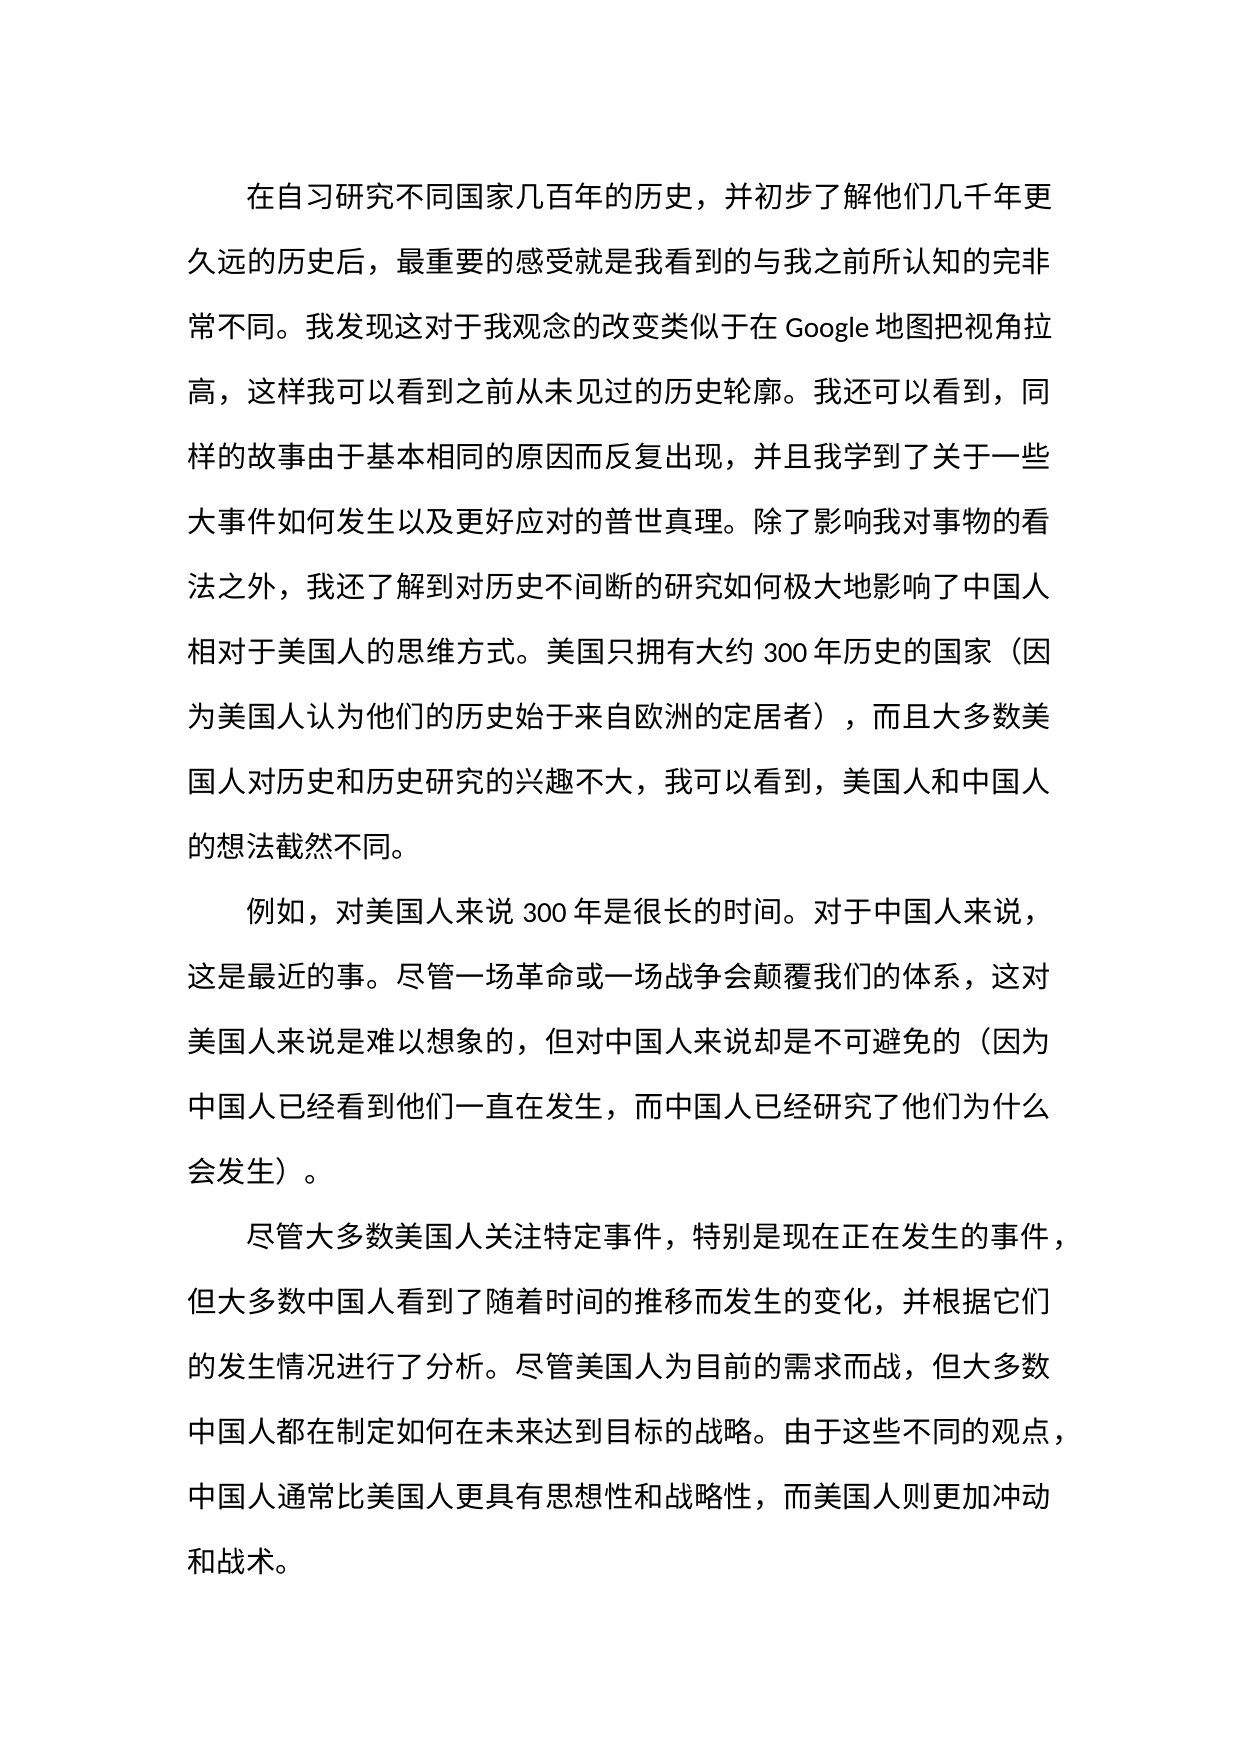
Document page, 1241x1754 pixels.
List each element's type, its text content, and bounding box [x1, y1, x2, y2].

text 例如，对美国人来说300年是很长的时间。对于中国人来说，这是最近的事。尽管一场革命或一场战争会颠覆我们的体系，这对美国人来说是难以想象的，但对中国人来说却是不可避免的（因为中国人已经看到他们一直在发生，而中国人已经研究了他们为什么会发生）。 [187, 877, 1053, 1202]
text 尽管大多数美国人关注特定事件，特别是现在正在发生的事件，但大多数中国人看到了随着时间的推移而发生的变化，并根据它们的发生情况进行了分析。尽管美国人为目前的需求而战，但大多数中国人都在制定如何在未来达到目标的战略。由于这些不同的观点，中国人通常比美国人更具有思想性和战略性，而美国人则更加冲动和战术。 [187, 1202, 1053, 1592]
text 在自习研究不同国家几百年的历史，并初步了解他们几千年更久远的历史后，最重要的感受就是我看到的与我之前所认知的完非常不同。我发现这对于我观念的改变类似于在Google地图把视角拉高，这样我可以看到之前从未见过的历史轮廓。我还可以看到，同样的故事由于基本相同的原因而反复出现，并且我学到了关于一些大事件如何发生以及更好应对的普世真理。除了影响我对事物的看法之外，我还了解到对历史不间断的研究如何极大地影响了中国人相对于美国人的思维方式。美国只拥有大约300年历史的国家（因为美国人认为他们的历史始于来自欧洲的定居者），而且大多数美国人对历史和历史研究的兴趣不大，我可以看到，美国人和中国人的想法截然不同。 [187, 162, 1053, 877]
